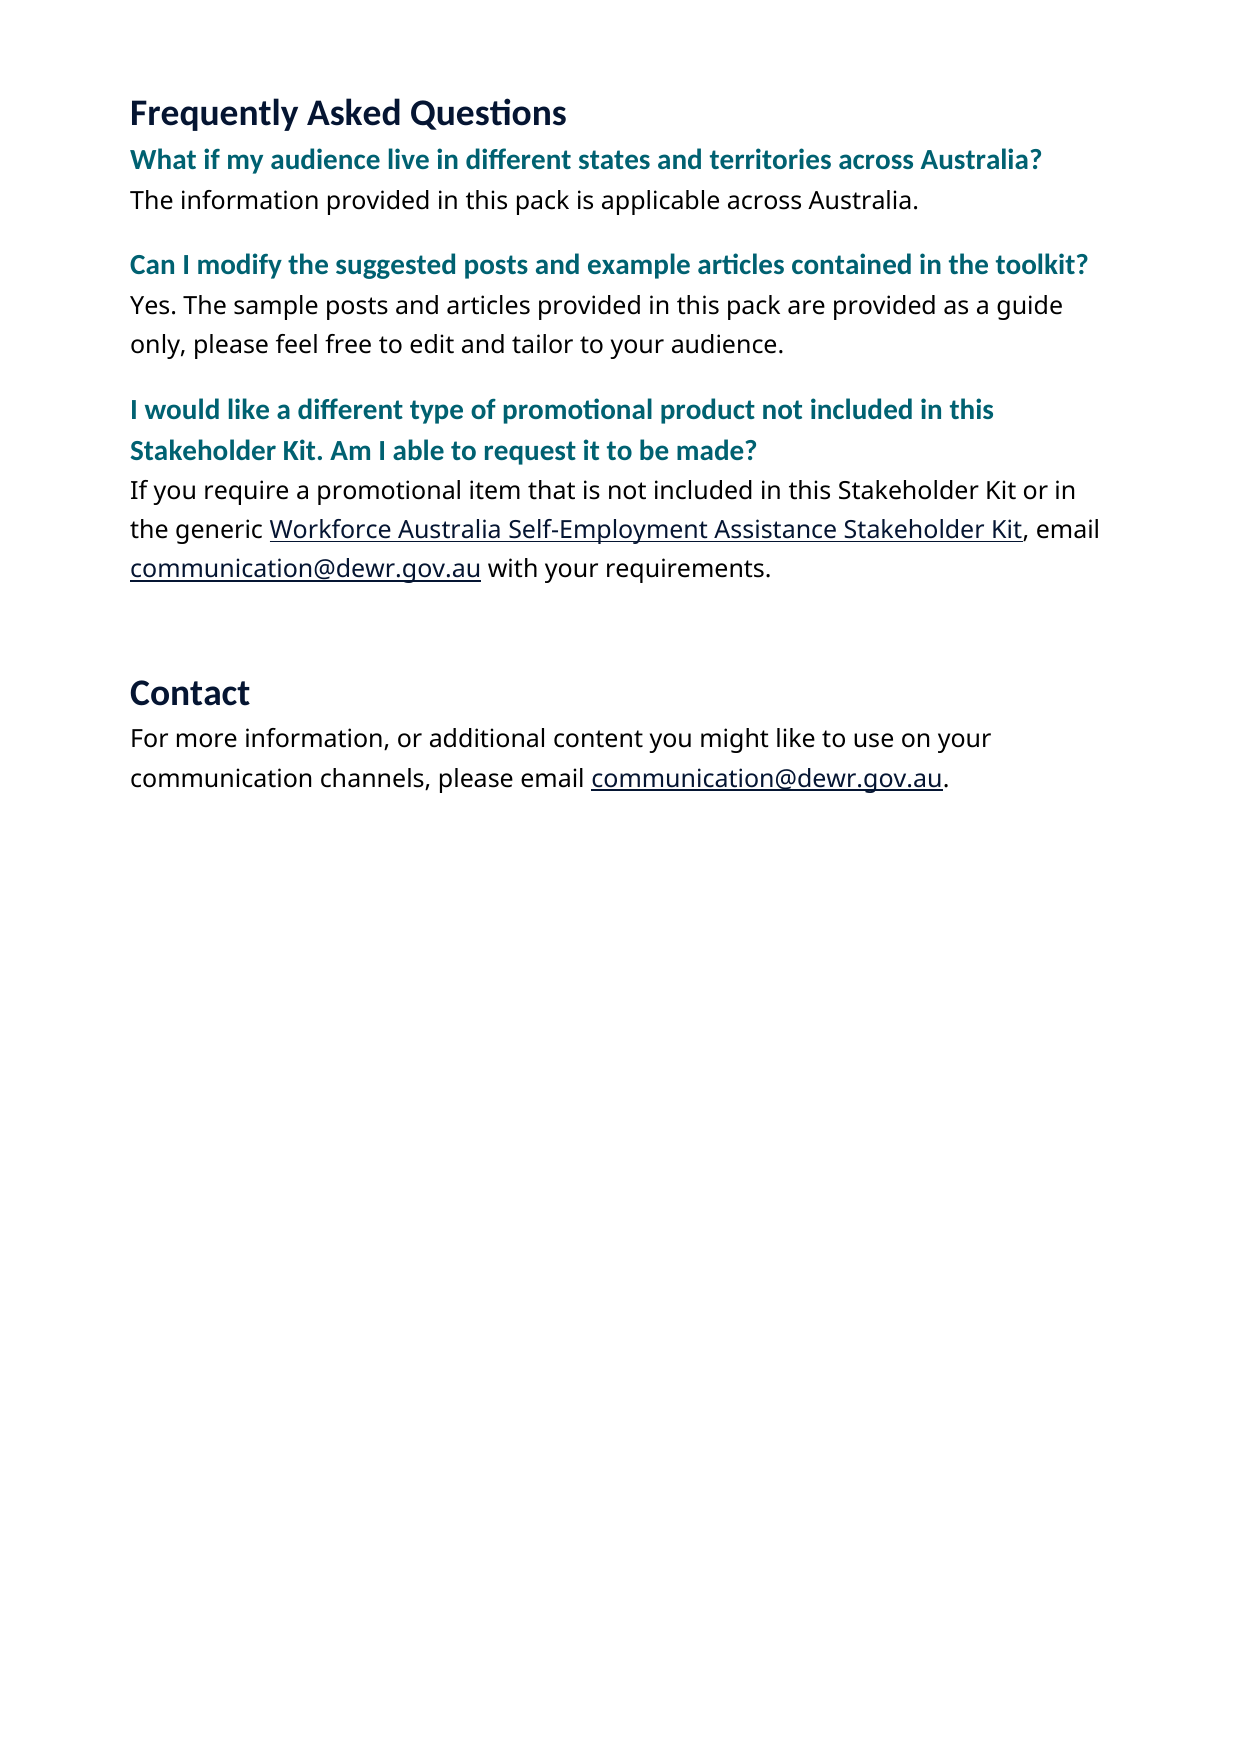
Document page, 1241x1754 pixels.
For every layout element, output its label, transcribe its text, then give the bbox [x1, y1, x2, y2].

subtitle Can I modify the suggested posts and example articles contained in the toolkit? [130, 246, 1110, 282]
subtitle Frequently Asked Questions [130, 89, 1110, 134]
subtitle What if my audience live in different states and territories across Australia? [130, 141, 1110, 177]
subtitle I would like a different type of promotional product not included in this Stakeholder Kit. Am I able to request it to be made? [130, 391, 1110, 467]
text If you require a promotional item that is not included in this Stakeholder Kit or in the generic Workforce Australia Self-Employment Assistance Stakeholder Kit, email communication@dewr.gov.au with your requirements. [130, 473, 1110, 585]
text The information provided in this pack is applicable across Australia. [130, 182, 1110, 216]
text For more information, or additional content you might like to use on your communication channels, please email communication@dewr.gov.au. [130, 721, 1110, 794]
subtitle Contact [130, 668, 1110, 714]
text Yes. The sample posts and articles provided in this pack are provided as a guide only, please feel free to edit and tailor to your audience. [130, 287, 1110, 361]
